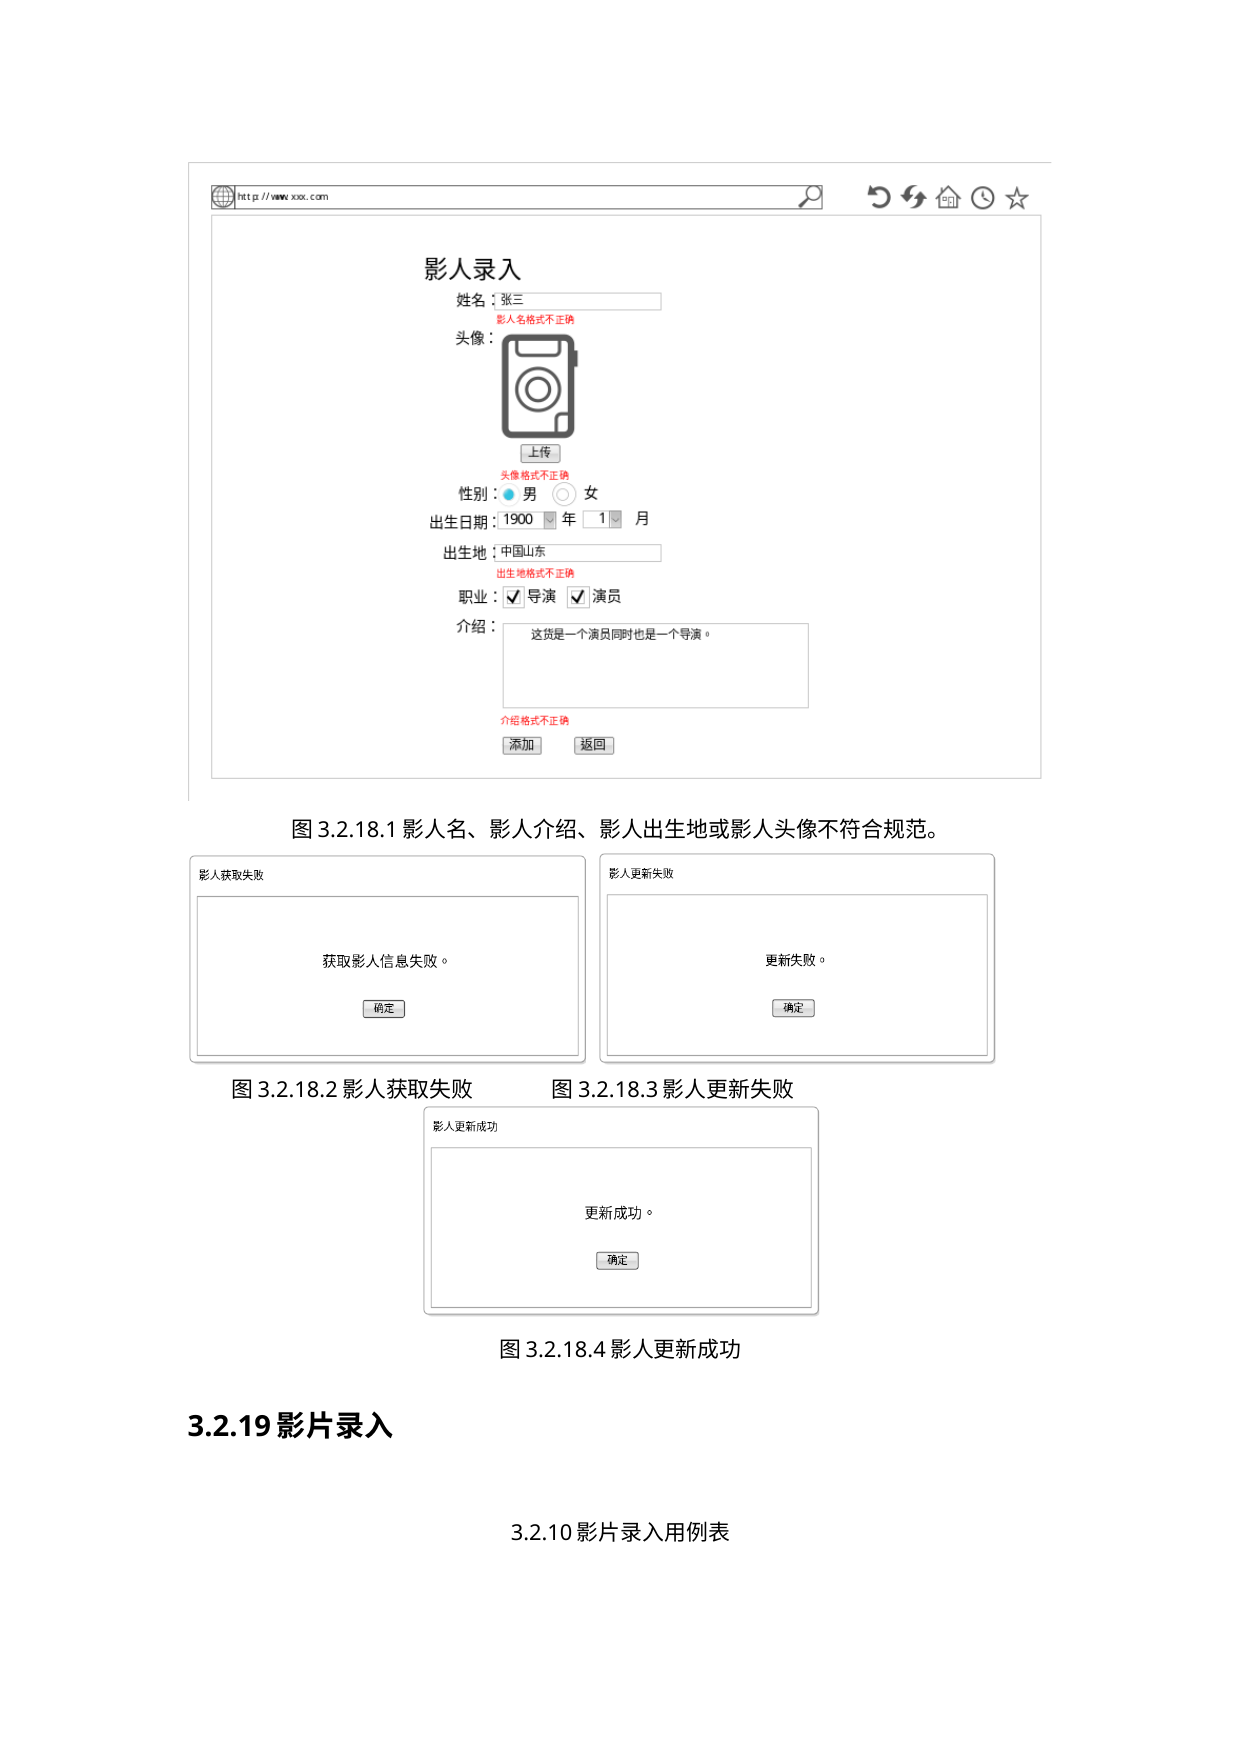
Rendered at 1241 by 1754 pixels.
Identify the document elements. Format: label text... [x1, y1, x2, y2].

text 图3.2.18.4影人更新成功 [187, 1332, 1053, 1364]
text 图3.2.18.2影人获取失败 图3.2.18.3影人更新失败 [187, 1072, 1053, 1104]
text 图3.2.18.1影人名、影人介绍、影人出生地或影人头像不符合规范。 [187, 812, 1053, 844]
text 3.2.10影片录入用例表 [187, 1514, 1053, 1547]
subtitle 3.2.19影片录入 [187, 1392, 1053, 1457]
